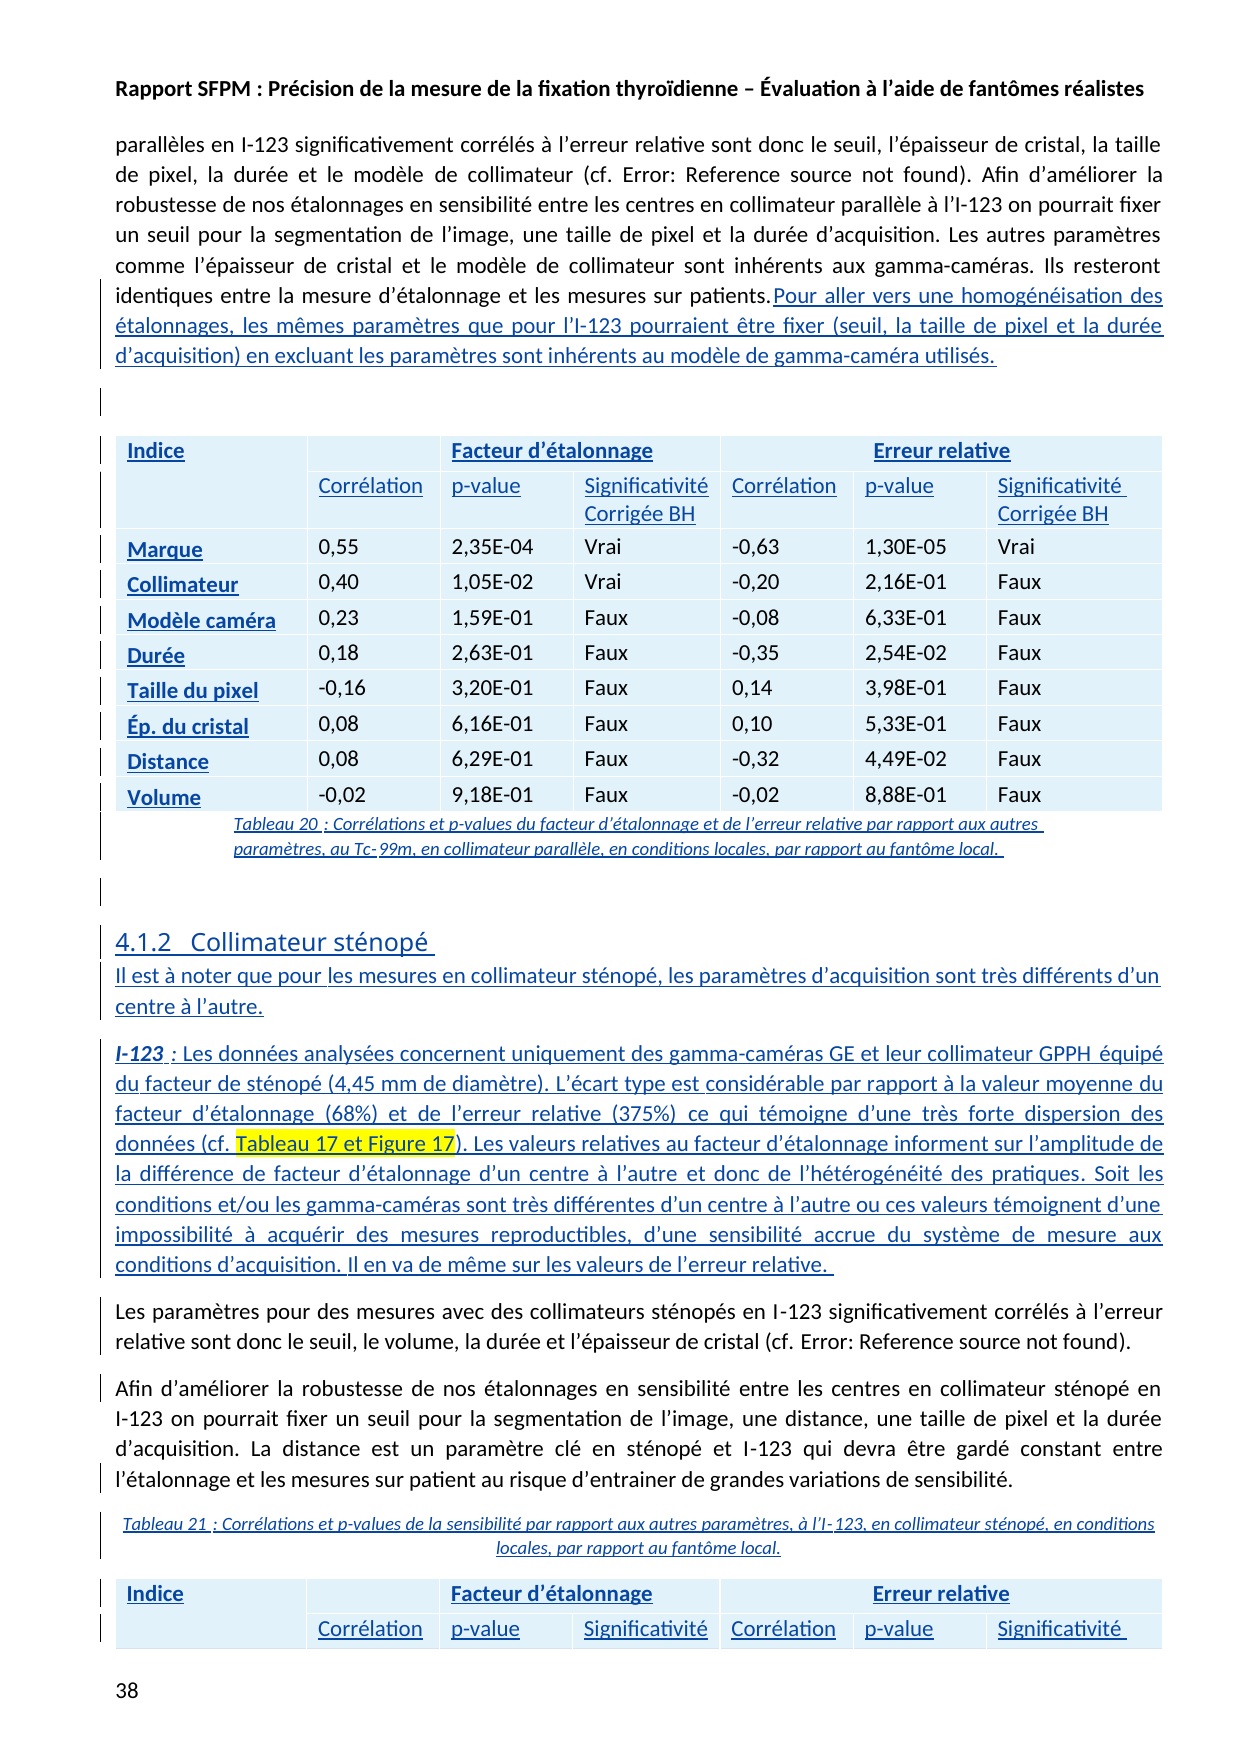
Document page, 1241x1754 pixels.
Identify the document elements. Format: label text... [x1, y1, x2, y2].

text 21 [115, 1512, 1164, 1559]
text Erreur ! Source du renvoi introuvable. [115, 337, 1163, 369]
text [115, 130, 1163, 335]
text 20 [233, 812, 1046, 859]
